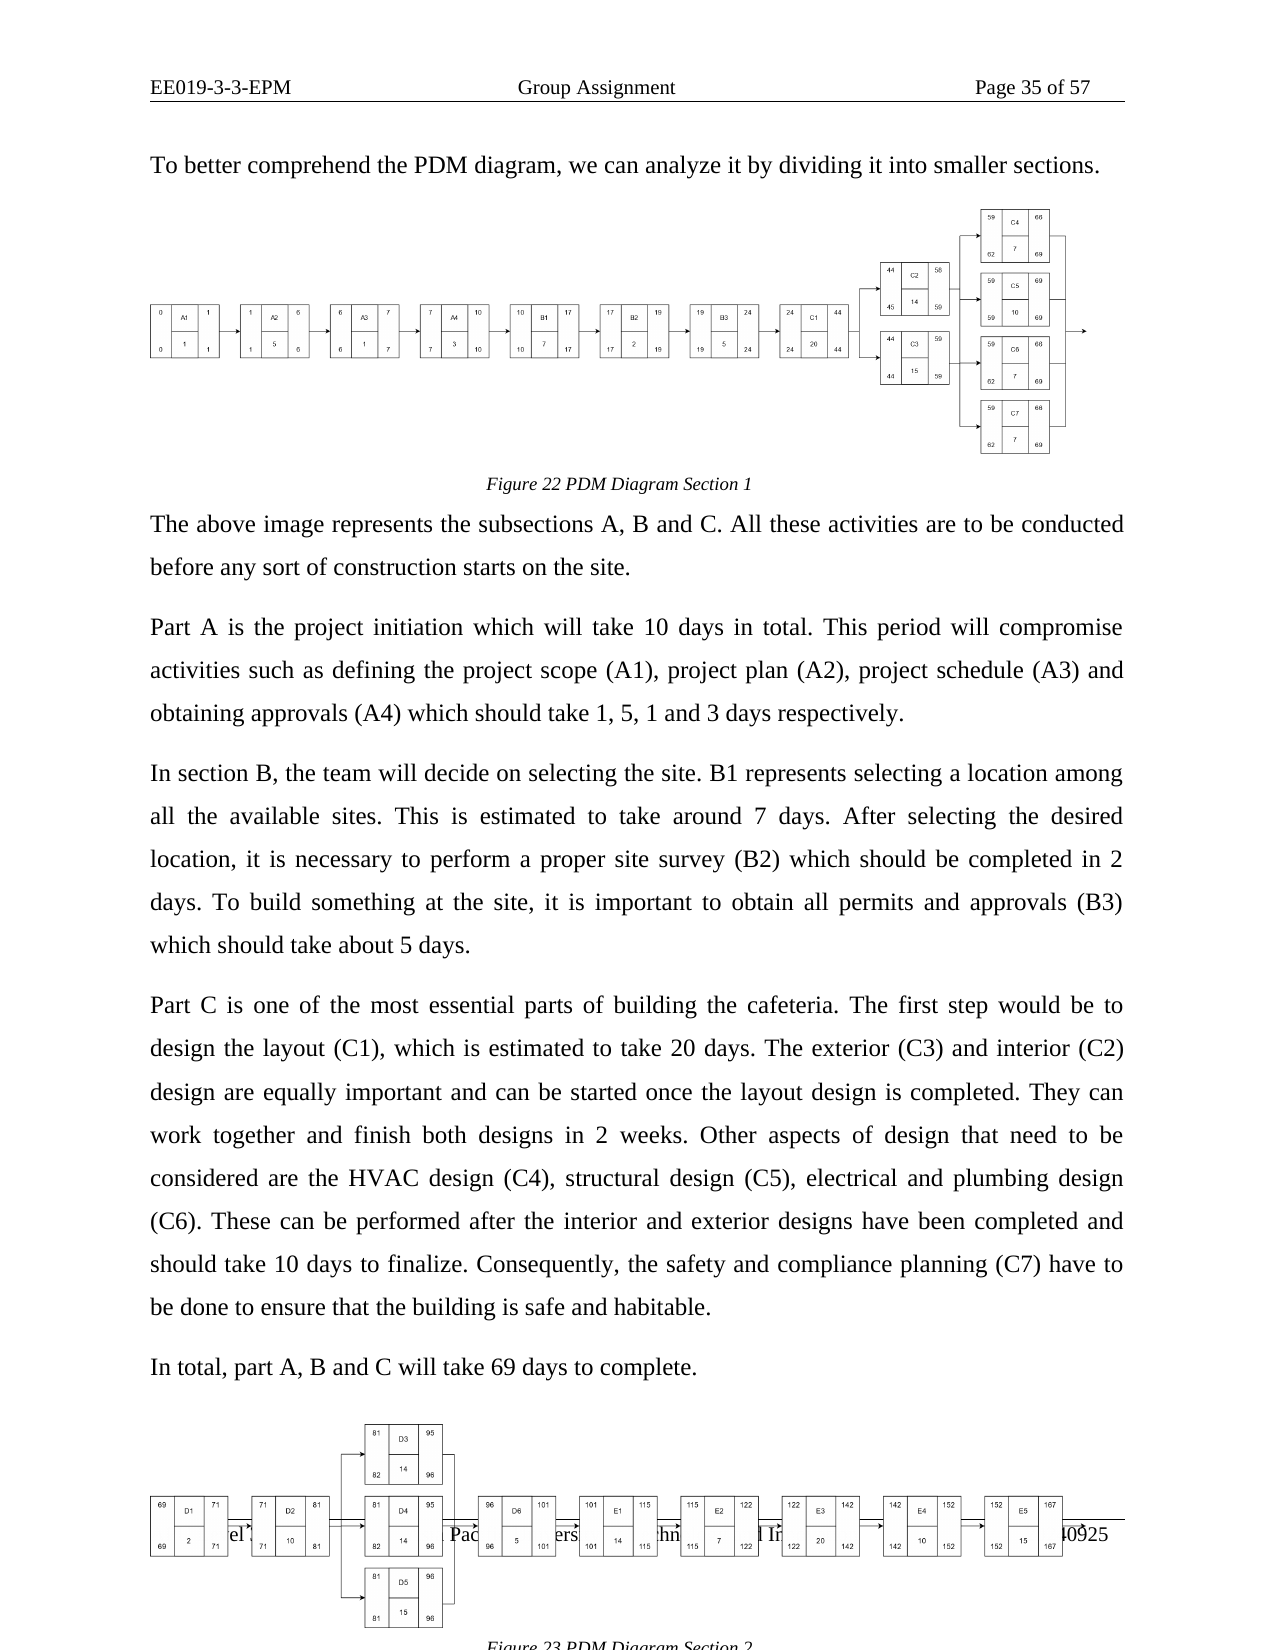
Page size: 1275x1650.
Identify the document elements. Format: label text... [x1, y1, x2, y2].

text In total, part A, B and C will take 69 days to complete. [150, 1352, 1125, 1381]
picture [150, 1424, 1091, 1628]
text Part A is the project initiation which will take 10 days in total. This period will compromise activities such as defining the project scope (A1), project plan (A2), project schedule (A3) and obtaining approvals (A4) which should take 1, 5, 1 and 3 days respectively. [150, 612, 1125, 727]
text To better comprehend the PDM diagram, we can analyze it by dividing it into smaller sections. [150, 150, 1125, 179]
picture [150, 209, 1091, 464]
text In section B, the team will decide on selecting the site. B1 represents selecting a location among all the available sites. This is estimated to take around 7 days. After selecting the desired location, it is necessary to perform a proper site survey (B2) which should be completed in 2 days. To build something at the site, it is important to obtain all permits and approvals (B3) which should take about 5 days. [150, 758, 1125, 959]
text Part C is one of the most essential parts of building the cafeteria. The first step would be to design the layout (C1), which is estimated to take 20 days. The exterior (C3) and interior (C2) design are equally important and can be started once the layout design is completed. They can work together and finish both designs in 2 weeks. Other aspects of design that need to be considered are the HVAC design (C4), structural design (C5), electrical and plumbing design (C6). These can be performed after the interior and exterior designs have been completed and should take 10 days to finalize. Consequently, the safety and compliance planning (C7) have to be done to ensure that the building is safe and habitable. [150, 990, 1125, 1321]
